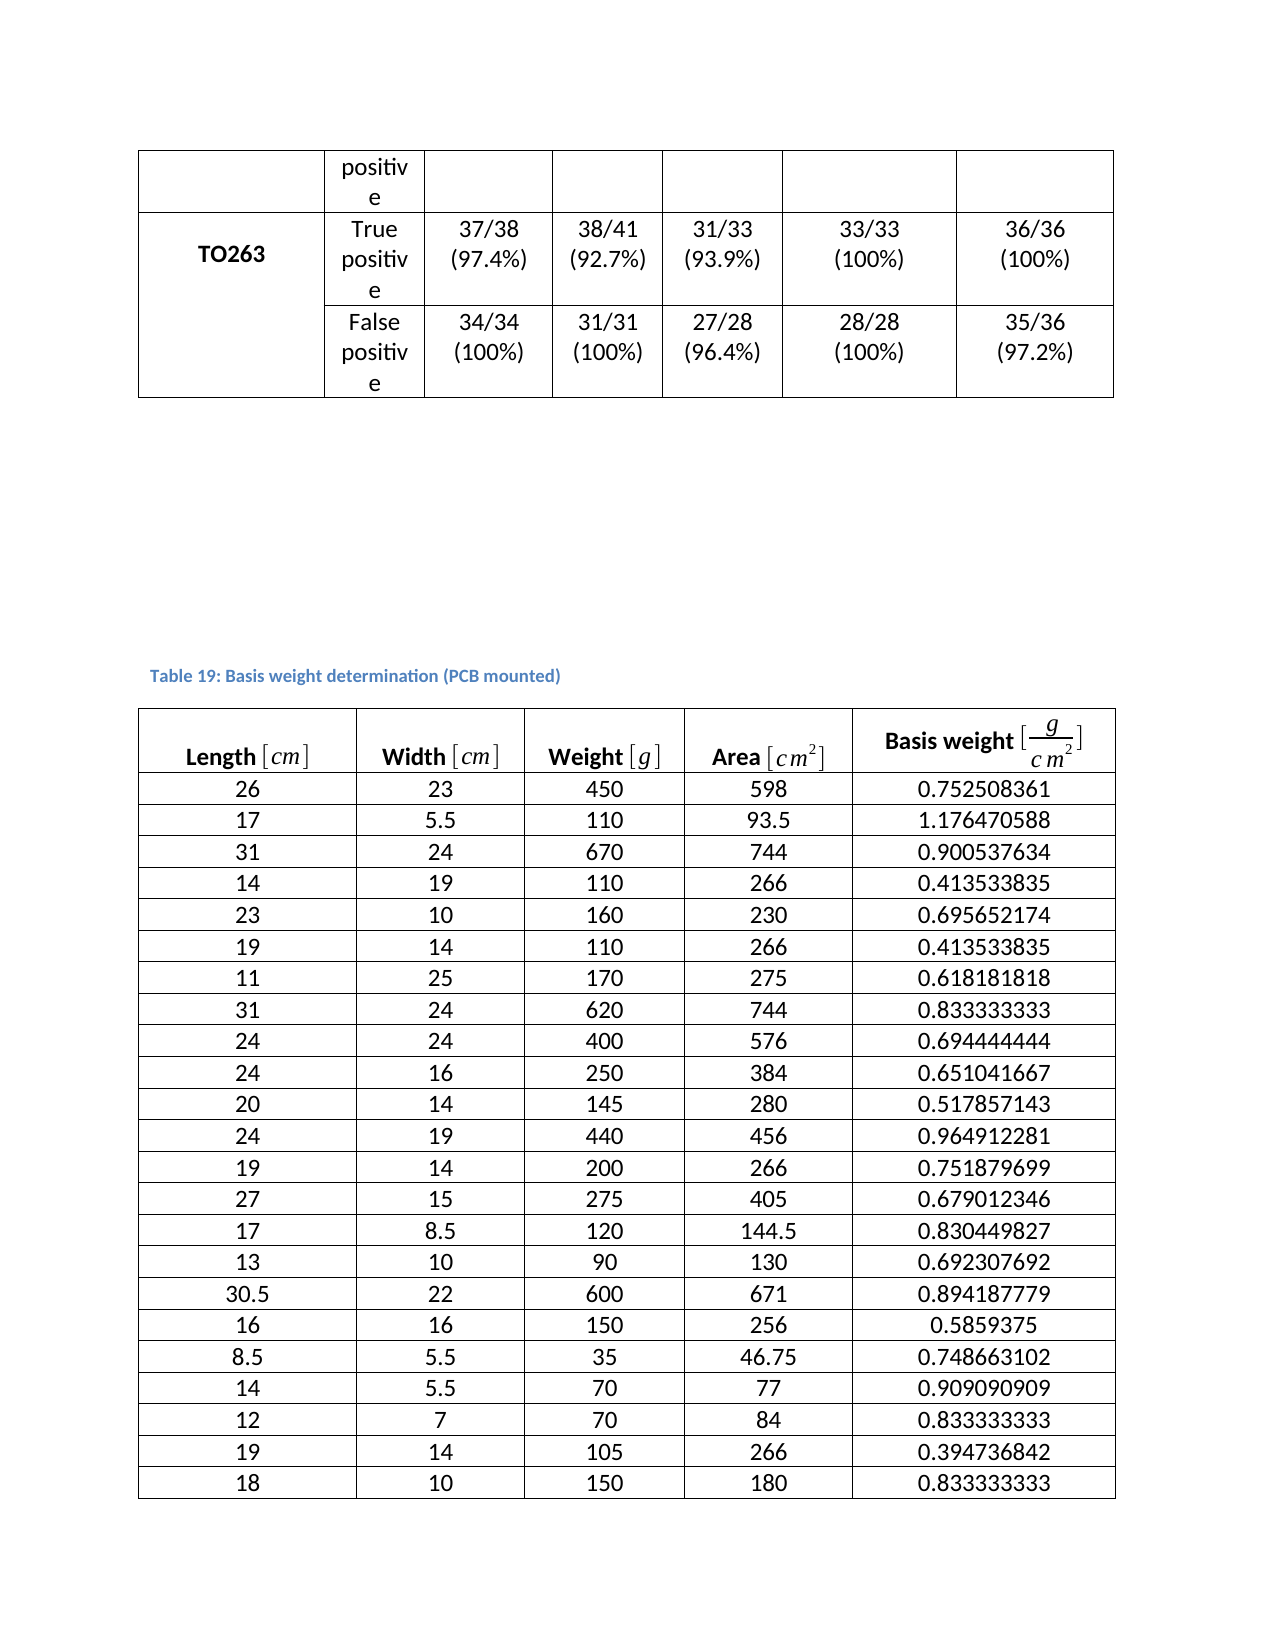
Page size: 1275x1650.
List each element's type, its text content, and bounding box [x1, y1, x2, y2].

table_cell [425, 151, 552, 212]
table_cell 0.695652174 [853, 899, 1115, 930]
table_header Length [139, 709, 356, 772]
table_cell [553, 151, 662, 212]
table_cell 0.964912281 [853, 1120, 1115, 1151]
table_cell 0.5859375 [853, 1310, 1115, 1340]
table_cell 24 [357, 1025, 524, 1056]
table_cell 600 [525, 1278, 684, 1308]
table_cell 5.5 [357, 1373, 524, 1403]
table_cell 150 [525, 1310, 684, 1340]
table_cell 250 [525, 1057, 684, 1087]
table_cell 5.5 [357, 1341, 524, 1372]
table_cell [783, 151, 956, 212]
table_cell 120 [525, 1215, 684, 1245]
table_cell False positive [325, 151, 424, 212]
table_cell 31 [139, 836, 356, 867]
table_cell 14 [357, 931, 524, 961]
table_cell 256 [685, 1310, 852, 1340]
table_cell 7 [357, 1404, 524, 1435]
table_cell 0.517857143 [853, 1089, 1115, 1119]
table_cell [957, 151, 1113, 212]
table_cell 90 [525, 1246, 684, 1277]
table_cell 0.830449827 [853, 1215, 1115, 1245]
table_cell 20 [139, 1089, 356, 1119]
table_cell 144.5 [685, 1215, 852, 1245]
table_cell 38/41 (92.7%) [553, 213, 662, 305]
table_cell 16 [139, 1310, 356, 1340]
table_cell 266 [685, 1152, 852, 1182]
table_cell 160 [525, 899, 684, 930]
table_cell 145 [525, 1089, 684, 1119]
table_cell 31/31 (100%) [553, 306, 662, 397]
table_cell 0.833333333 [853, 994, 1115, 1024]
table_cell 150 [525, 1467, 684, 1498]
table_cell 0.833333333 [853, 1467, 1115, 1498]
table_cell 11 [139, 962, 356, 993]
table_cell 266 [685, 1436, 852, 1466]
table_cell 23 [357, 773, 524, 803]
table_cell 46.75 [685, 1341, 852, 1372]
table_cell 15 [357, 1183, 524, 1214]
table_cell 37/38 (97.4%) [425, 213, 552, 305]
table_cell 0.751879699 [853, 1152, 1115, 1182]
table_cell 266 [685, 931, 852, 961]
table_cell 200 [525, 1152, 684, 1182]
table_cell 110 [525, 805, 684, 835]
table_cell 35 [525, 1341, 684, 1372]
table_cell 744 [685, 994, 852, 1024]
table_cell 0.909090909 [853, 1373, 1115, 1403]
table_cell 14 [357, 1436, 524, 1466]
table_cell 24 [357, 836, 524, 867]
table_cell False positive [325, 306, 424, 397]
table_cell 8.5 [139, 1341, 356, 1372]
table_cell 19 [357, 868, 524, 898]
table_cell 24 [139, 1057, 356, 1087]
table_cell 16 [357, 1057, 524, 1087]
table_cell 671 [685, 1278, 852, 1308]
table_cell 400 [525, 1025, 684, 1056]
table_cell 13 [139, 1246, 356, 1277]
table_cell 28/28 (100%) [783, 306, 956, 397]
table_cell TO263 [139, 213, 324, 397]
table_cell 93.5 [685, 805, 852, 835]
table_cell 23 [139, 899, 356, 930]
table_cell 36/36 (100%) [957, 213, 1113, 305]
table_header Width [357, 709, 524, 772]
table_cell 35/36 (97.2%) [957, 306, 1113, 397]
table_cell 12 [139, 1404, 356, 1435]
table_cell 0.694444444 [853, 1025, 1115, 1056]
table_cell 22 [357, 1278, 524, 1308]
table_cell 0.900537634 [853, 836, 1115, 867]
table_cell 0.679012346 [853, 1183, 1115, 1214]
table_cell 0.752508361 [853, 773, 1115, 803]
table_cell 25 [357, 962, 524, 993]
table_cell 1.176470588 [853, 805, 1115, 835]
table_cell 24 [139, 1120, 356, 1151]
table_cell 0.833333333 [853, 1404, 1115, 1435]
table_cell 14 [357, 1089, 524, 1119]
table_cell 17 [139, 1215, 356, 1245]
table_cell 105 [525, 1436, 684, 1466]
table_cell 180 [685, 1467, 852, 1498]
table_cell 0.618181818 [853, 962, 1115, 993]
table_cell 14 [357, 1152, 524, 1182]
table_cell 0.413533835 [853, 931, 1115, 961]
table_cell 10 [357, 899, 524, 930]
table_cell 18 [139, 1467, 356, 1498]
table_cell 70 [525, 1373, 684, 1403]
table_cell 27 [139, 1183, 356, 1214]
table_cell 440 [525, 1120, 684, 1151]
table_cell 0.748663102 [853, 1341, 1115, 1372]
table_cell 19 [139, 1436, 356, 1466]
table_cell 84 [685, 1404, 852, 1435]
table_cell 27/28 (96.4%) [663, 306, 782, 397]
table_cell 31/33 (93.9%) [663, 213, 782, 305]
table_cell 670 [525, 836, 684, 867]
table_cell 110 [525, 931, 684, 961]
table_cell 8.5 [357, 1215, 524, 1245]
table_cell 0.394736842 [853, 1436, 1115, 1466]
table_cell 130 [685, 1246, 852, 1277]
table_cell 0.413533835 [853, 868, 1115, 898]
table_header Basis weight [853, 709, 1115, 772]
table_cell 598 [685, 773, 852, 803]
table_cell 70 [525, 1404, 684, 1435]
table_cell 230 [685, 899, 852, 930]
table_cell True positive [325, 213, 424, 305]
table_cell 450 [525, 773, 684, 803]
table_cell 275 [685, 962, 852, 993]
table_cell 456 [685, 1120, 852, 1151]
table_cell 405 [685, 1183, 852, 1214]
table_cell 14 [139, 868, 356, 898]
table_cell 30.5 [139, 1278, 356, 1308]
table_cell 14 [139, 1373, 356, 1403]
table_header Area [685, 709, 852, 772]
table_cell 0.692307692 [853, 1246, 1115, 1277]
table_header Weight [525, 709, 684, 772]
table_cell 19 [139, 931, 356, 961]
table_cell 275 [525, 1183, 684, 1214]
table_cell 384 [685, 1057, 852, 1087]
table_cell 0.651041667 [853, 1057, 1115, 1087]
table_cell 24 [357, 994, 524, 1024]
table_cell 33/33 (100%) [783, 213, 956, 305]
table_cell 16 [357, 1310, 524, 1340]
table_cell 10 [357, 1246, 524, 1277]
table_cell 24 [139, 1025, 356, 1056]
table_cell 170 [525, 962, 684, 993]
table_cell 744 [685, 836, 852, 867]
table_cell 17 [139, 805, 356, 835]
table_cell 576 [685, 1025, 852, 1056]
table_cell [663, 151, 782, 212]
table_cell 5.5 [357, 805, 524, 835]
table_cell 10 [357, 1467, 524, 1498]
table_cell 77 [685, 1373, 852, 1403]
table_cell 26 [139, 773, 356, 803]
table_cell 19 [139, 1152, 356, 1182]
table_cell 19 [357, 1120, 524, 1151]
table_cell 31 [139, 994, 356, 1024]
table_cell 34/34 (100%) [425, 306, 552, 397]
table_cell 266 [685, 868, 852, 898]
table_cell 280 [685, 1089, 852, 1119]
table_cell 0.894187779 [853, 1278, 1115, 1308]
table_cell 620 [525, 994, 684, 1024]
table_cell 110 [525, 868, 684, 898]
